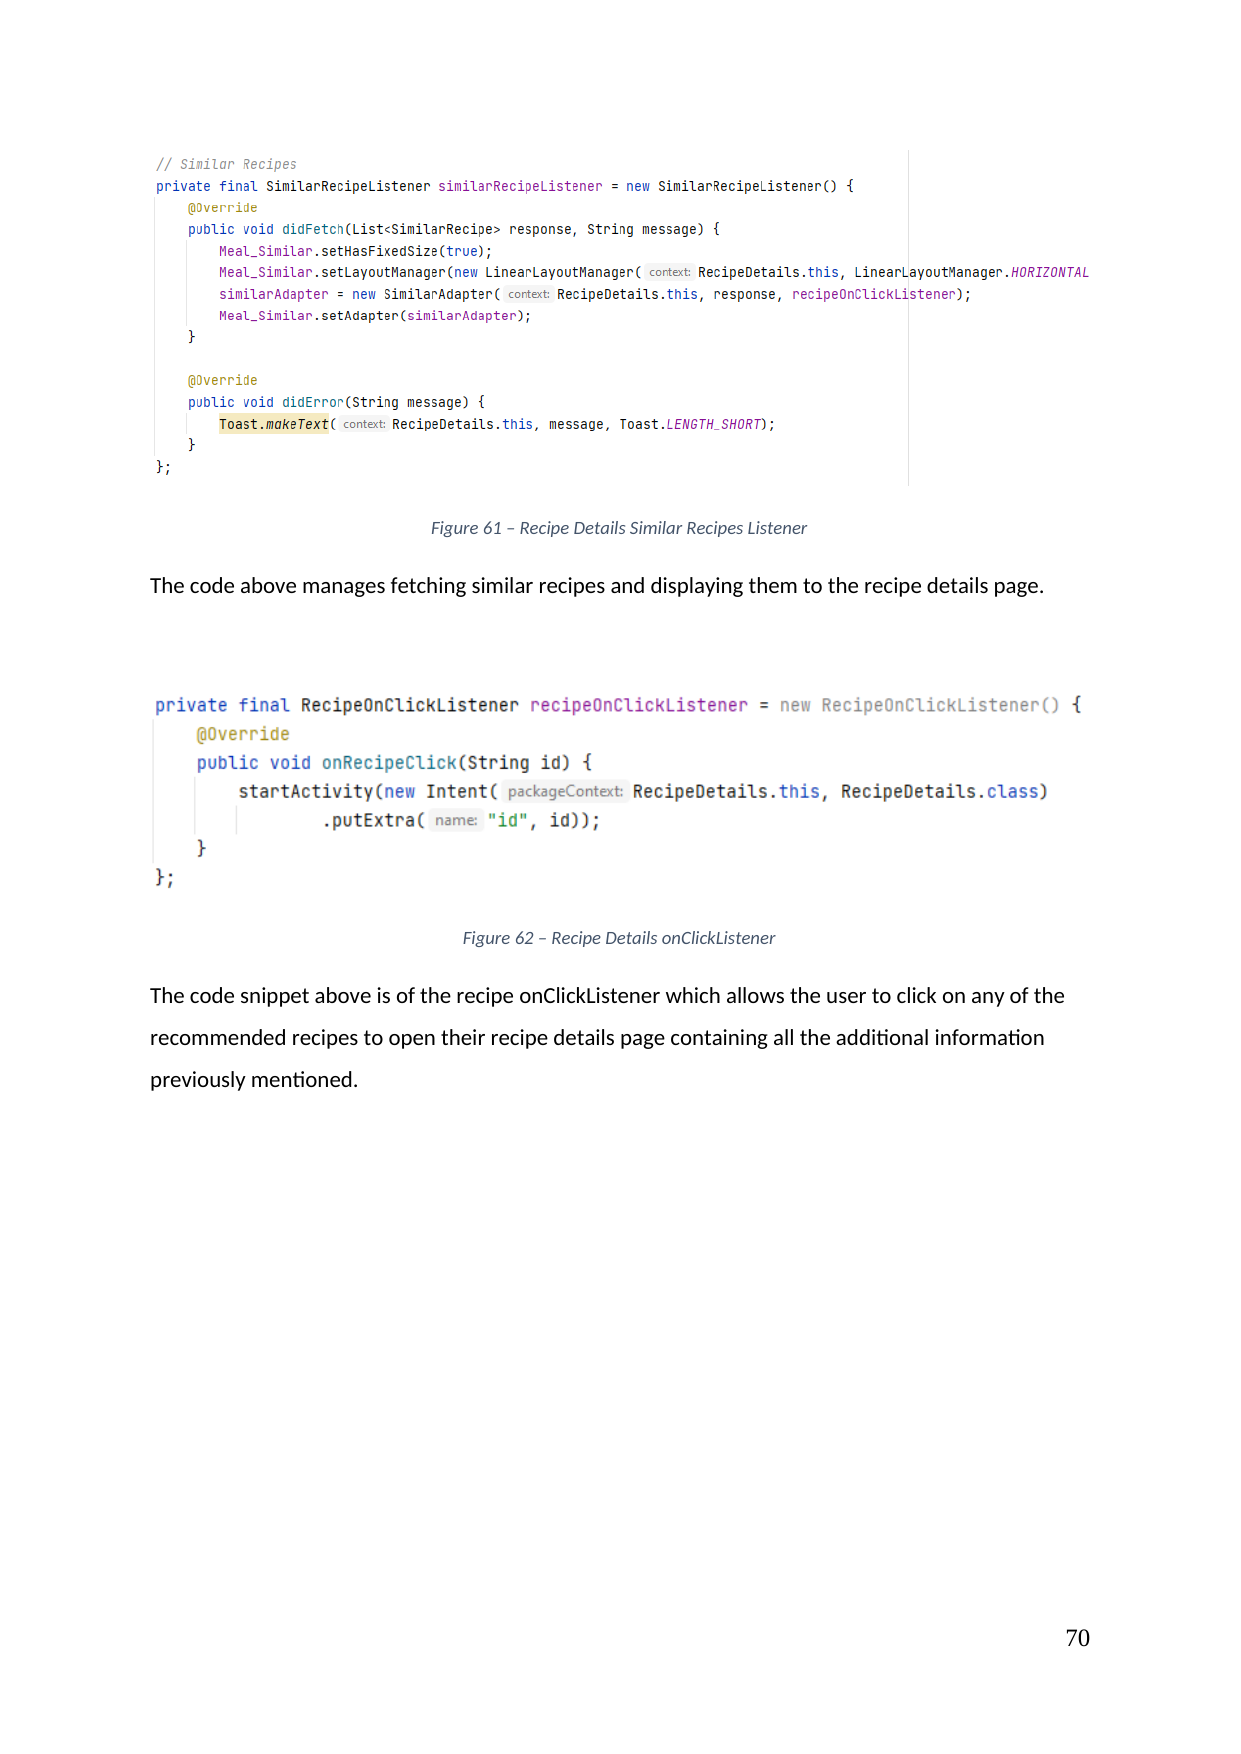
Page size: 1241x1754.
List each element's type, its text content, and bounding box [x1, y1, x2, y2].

picture [150, 150, 1091, 486]
text The code snippet above is of the recipe onClickListener which allows the user to click on any of the recommended recipes to open their recipe details page containing all the additional information previously mentioned. [150, 981, 1090, 1093]
text The code above manages fetching similar recipes and displaying them to the recipe details page. [150, 571, 1090, 599]
text Figure 61 – Recipe Details Similar Recipes Listener [150, 516, 1090, 539]
picture [150, 688, 1091, 896]
text Figure 62 – Recipe Details onClickListener [150, 926, 1090, 949]
